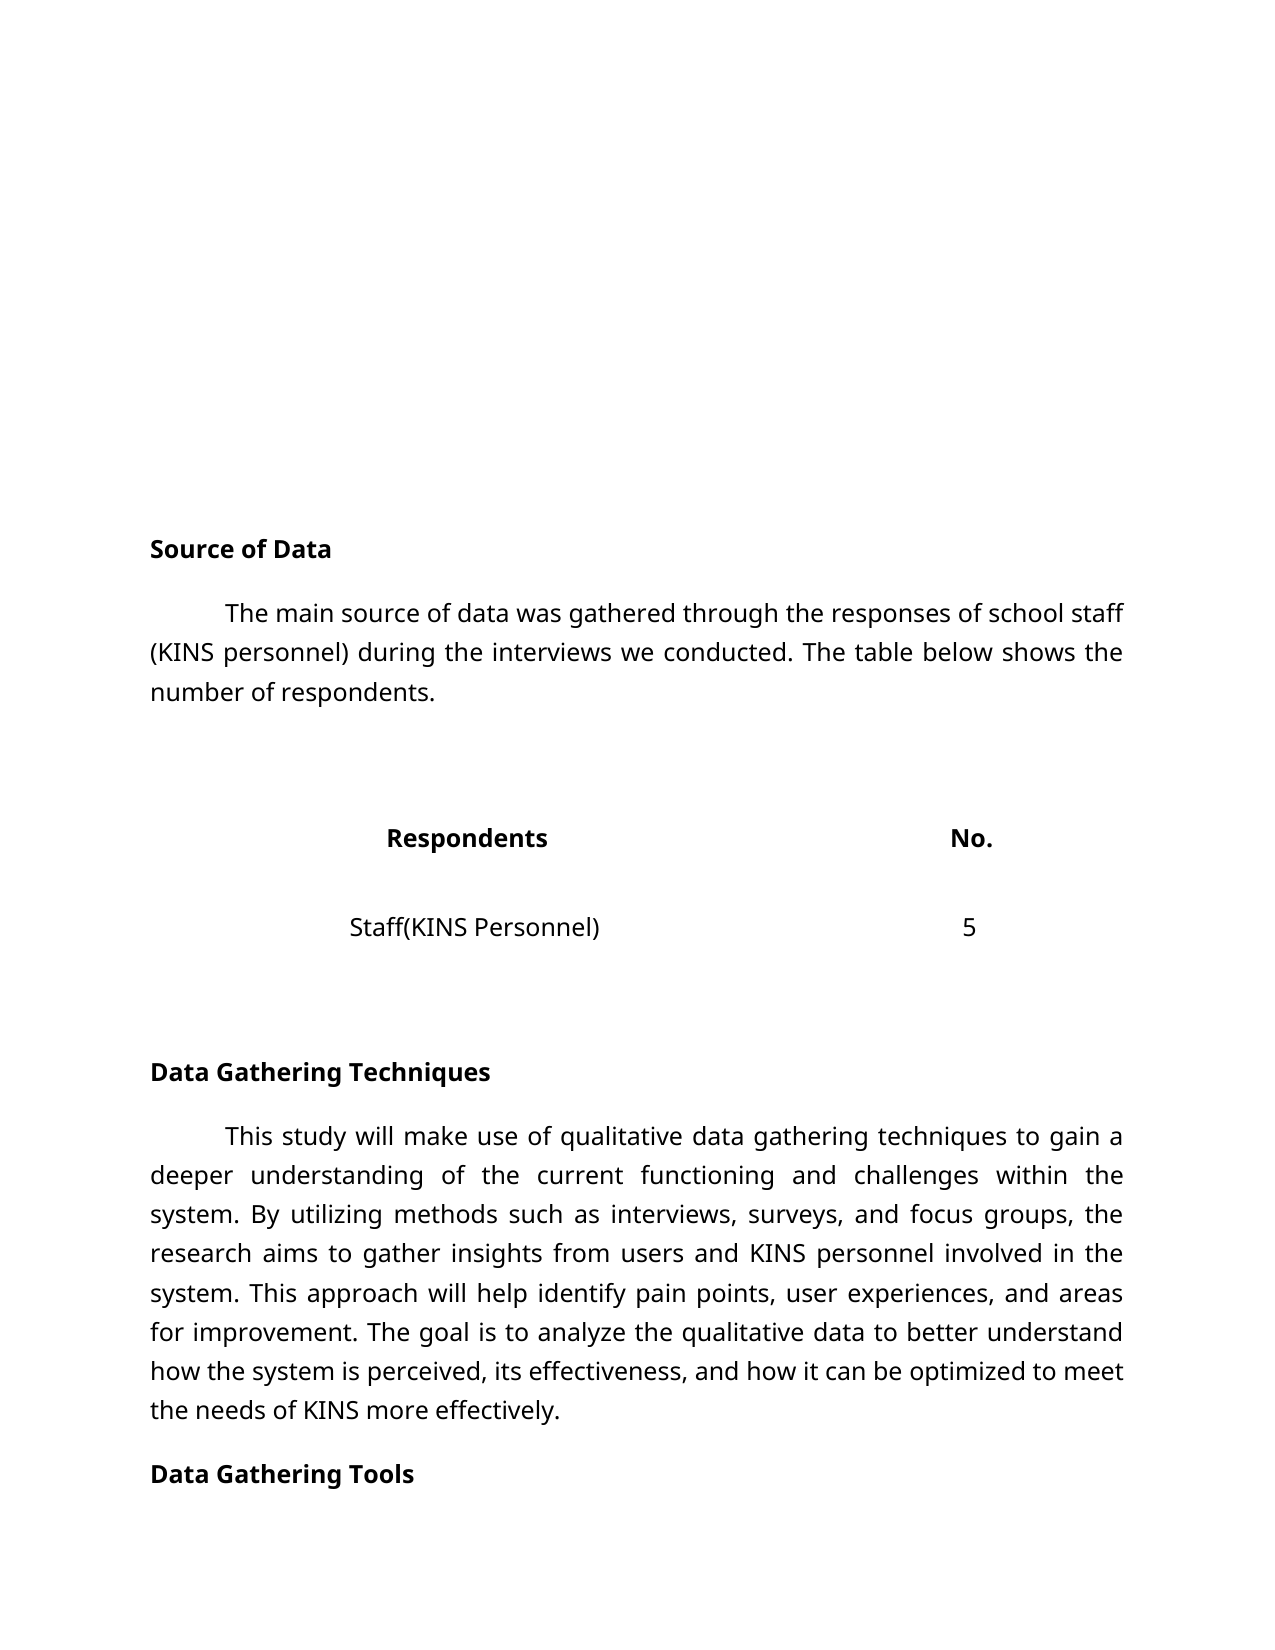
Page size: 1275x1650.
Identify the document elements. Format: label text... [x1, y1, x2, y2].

text The main source of data was gathered through the responses of school staff (KINS personnel) during the interviews we conducted. The table below shows the number of respondents. [150, 596, 1125, 708]
table_cell 5 [616, 885, 1088, 973]
text Data Gathering Techniques [150, 1054, 1125, 1088]
text Source of Data [150, 532, 1125, 566]
table_cell Staff(KINS Personnel) [152, 885, 614, 973]
text Data Gathering Tools [150, 1457, 1125, 1491]
table_header Respondents [152, 740, 614, 883]
text This study will make use of qualitative data gathering techniques to gain a deeper understanding of the current functioning and challenges within the system. By utilizing methods such as interviews, surveys, and focus groups, the research aims to gather insights from users and KINS personnel involved in the system. This approach will help identify pain points, user experiences, and areas for improvement. The goal is to analyze the qualitative data to better understand how the system is perceived, its effectiveness, and how it can be optimized to meet the needs of KINS more effectively. [150, 1118, 1125, 1427]
table_header No. [616, 740, 1088, 883]
